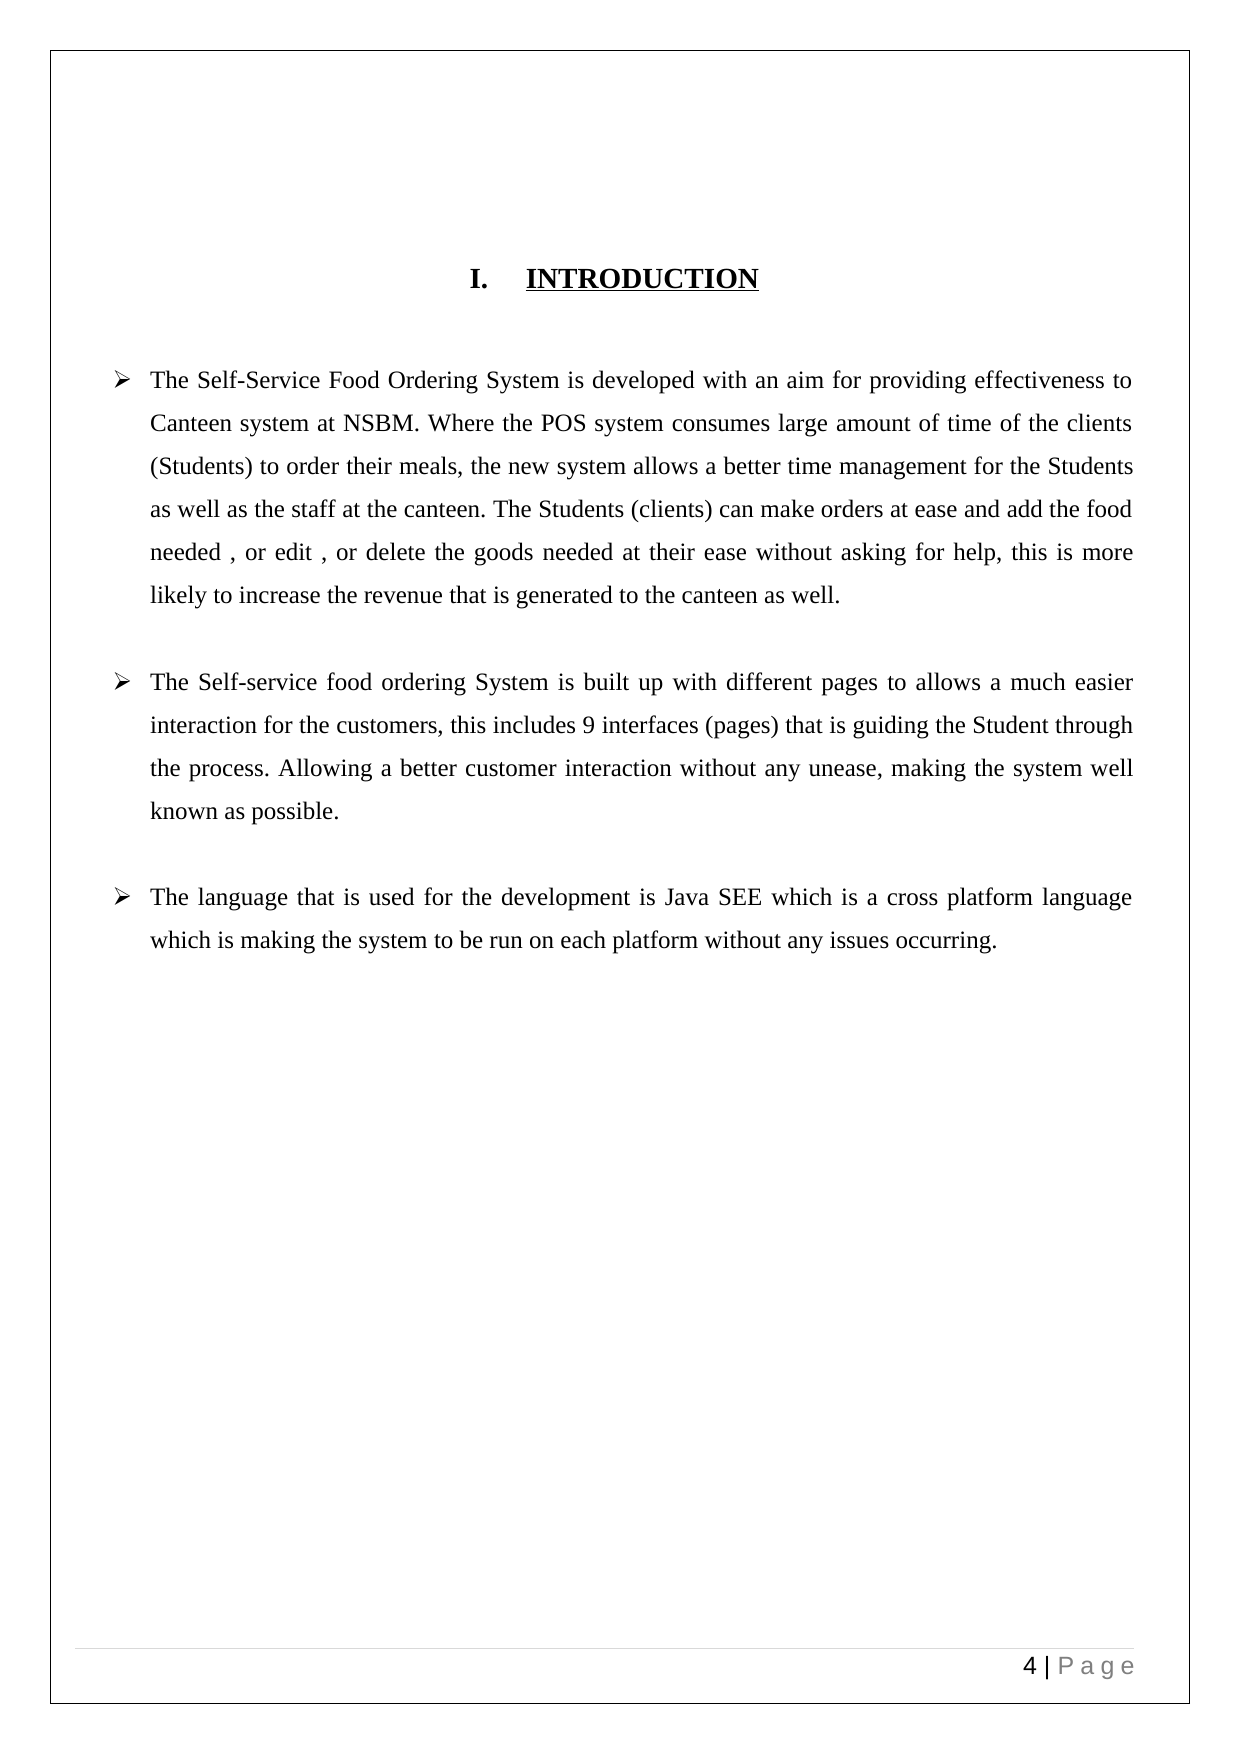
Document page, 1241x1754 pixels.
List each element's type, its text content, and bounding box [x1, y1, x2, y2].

subtitle INTRODUCTION [112, 261, 1134, 294]
list The language that is used for the development is Java SEE which is a cross platform language which is making the system to be run on each platform without any issues occurring. [112, 882, 1134, 954]
list The Self-Service Food Ordering System is developed with an aim for providing effectiveness to Canteen system at NSBM. Where the POS system consumes large amount of time of the clients (Students) to order their meals, the new system allows a better time management for the Students as well as the staff at the canteen. The Students (clients) can make orders at ease and add the food needed , or edit , or delete the goods needed at their ease without asking for help, this is more likely to increase the revenue that is generated to the canteen as well. [112, 365, 1134, 609]
list The Self-service food ordering System is built up with different pages to allows a much easier interaction for the customers, this includes 9 interfaces (pages) that is guiding the Student through the process. Allowing a better customer interaction without any unease, making the system well known as possible. [112, 667, 1134, 825]
